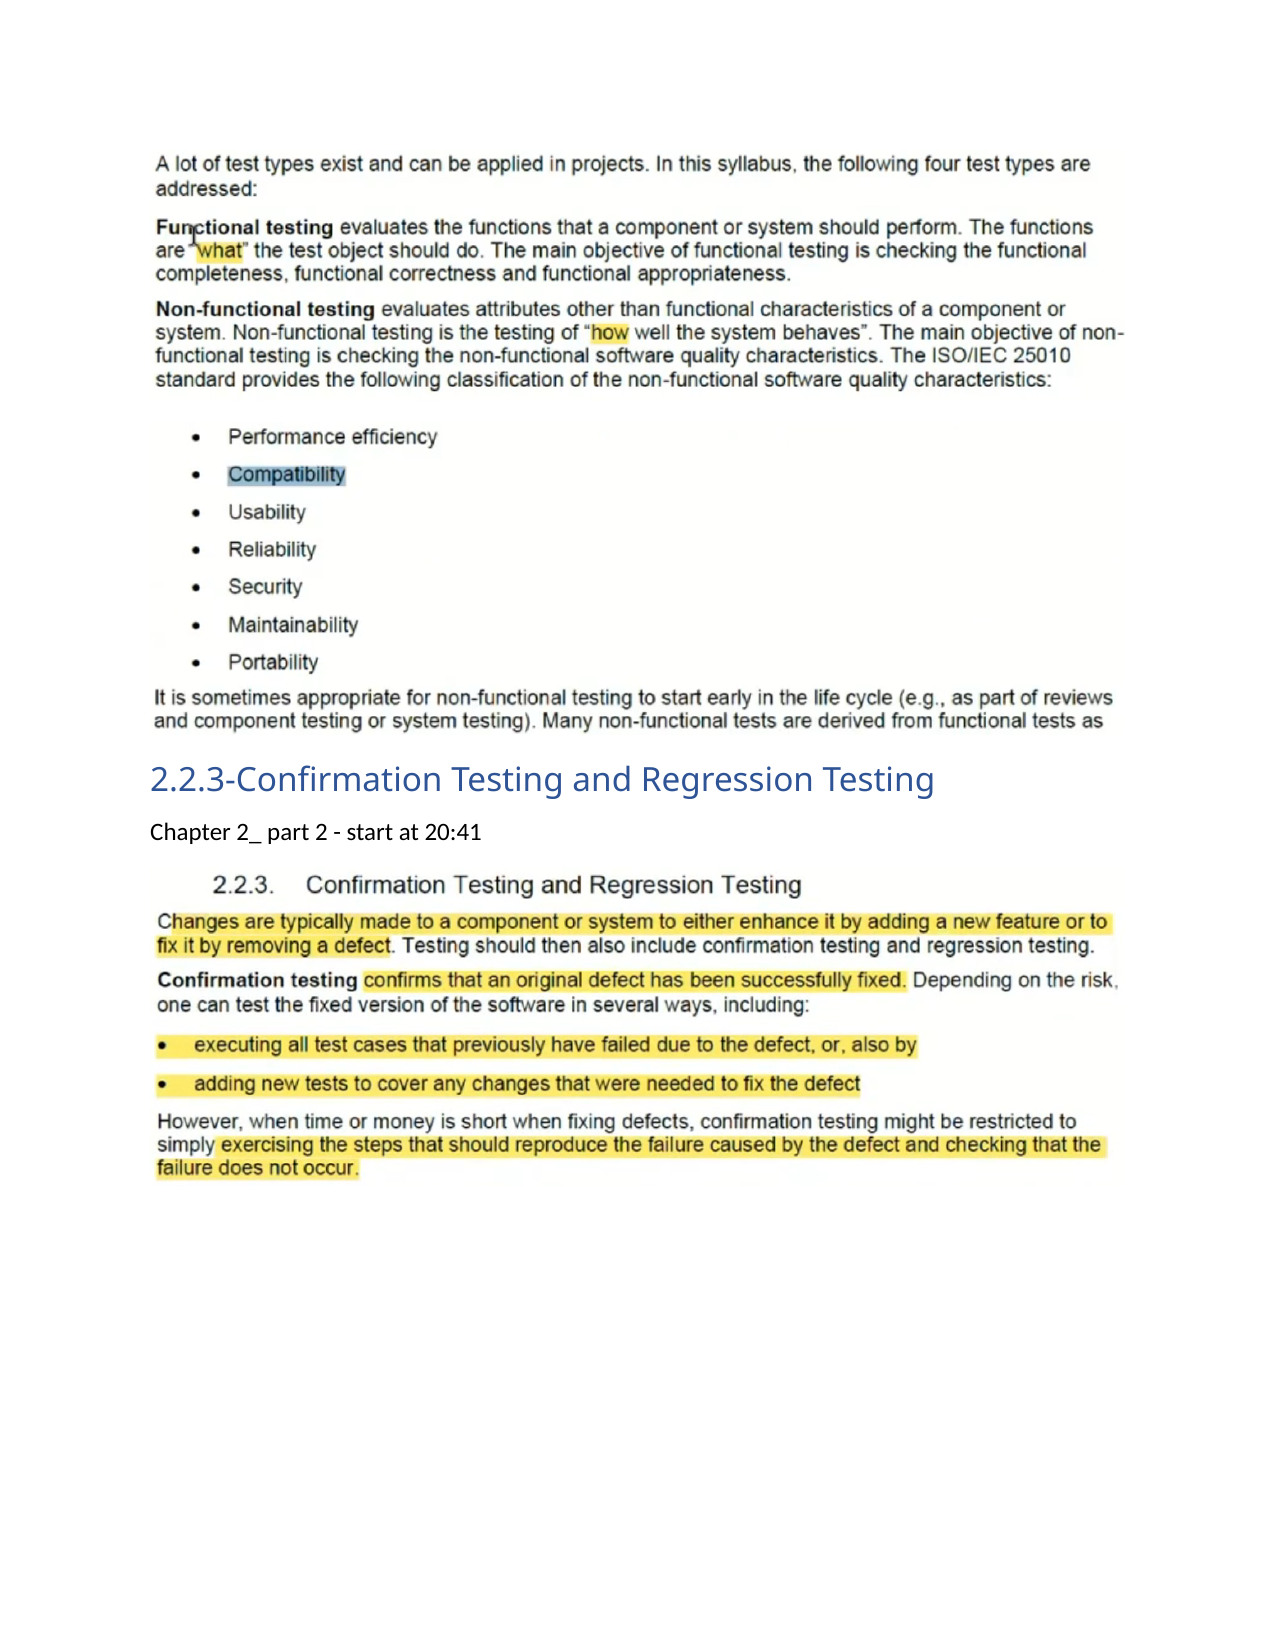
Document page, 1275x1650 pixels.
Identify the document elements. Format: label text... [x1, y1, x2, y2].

text Chapter 2_ part 2 - start at 20:41 [150, 816, 1125, 847]
picture [150, 422, 1125, 735]
picture [150, 150, 1125, 401]
subtitle 2.2.3-Confirmation Testing and Regression Testing [150, 756, 1125, 801]
picture [150, 867, 1125, 1186]
